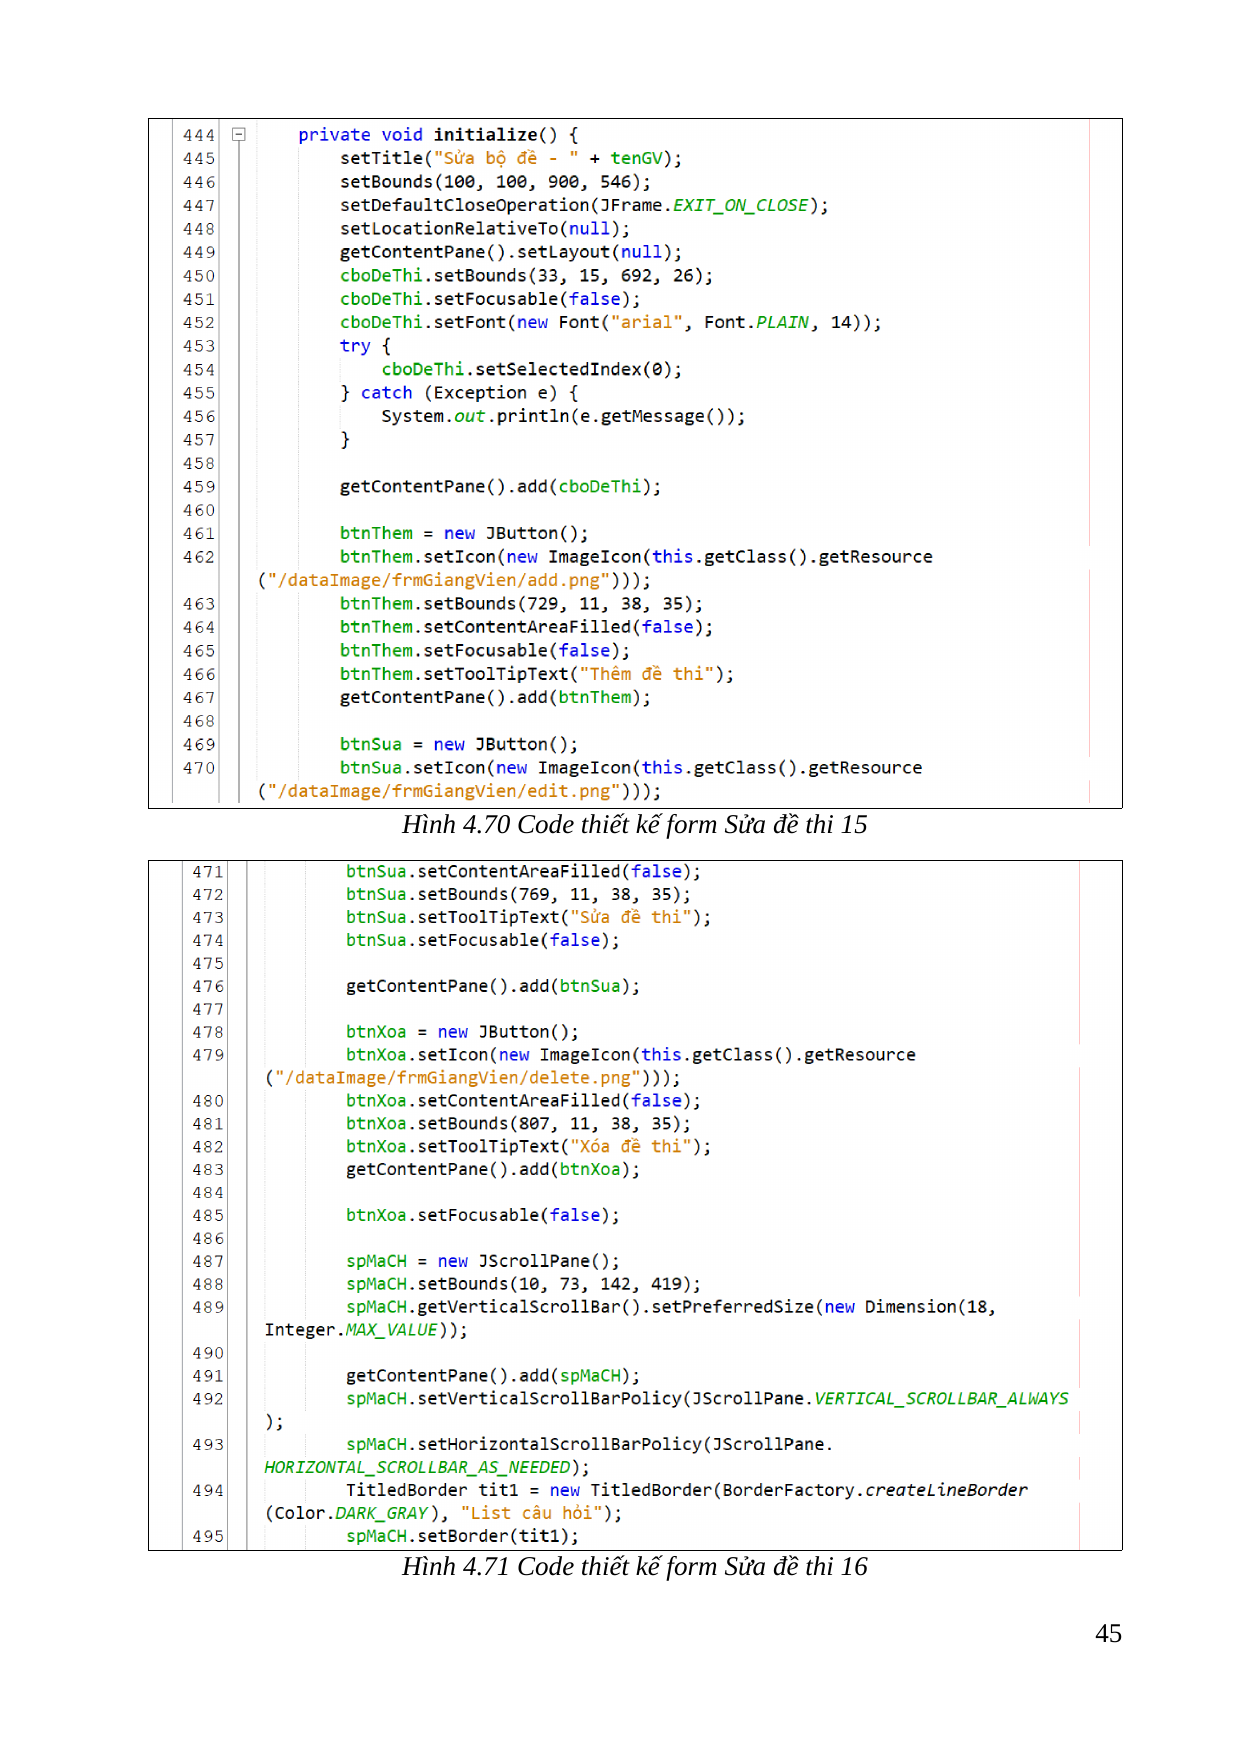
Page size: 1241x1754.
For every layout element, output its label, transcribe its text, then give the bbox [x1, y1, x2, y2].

picture [149, 119, 1122, 808]
picture [149, 861, 1122, 1550]
